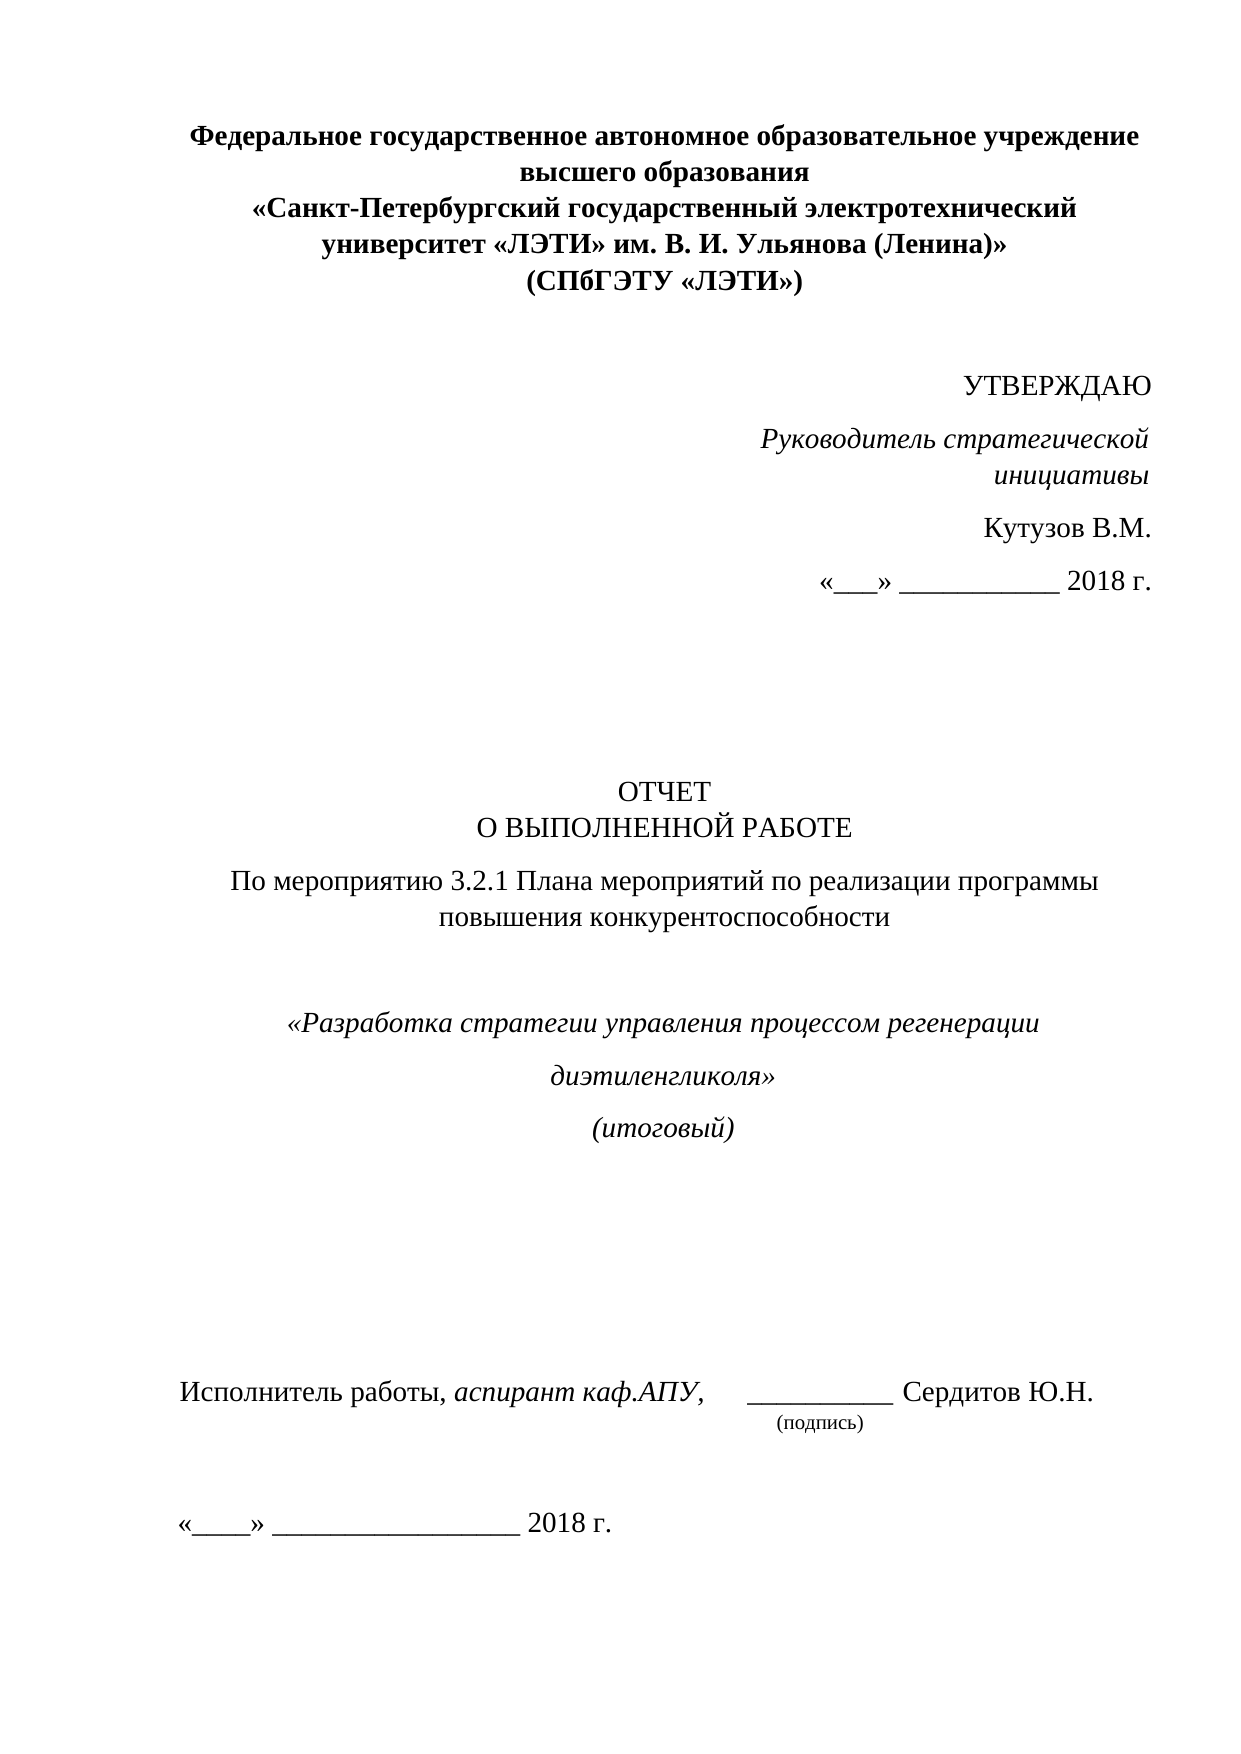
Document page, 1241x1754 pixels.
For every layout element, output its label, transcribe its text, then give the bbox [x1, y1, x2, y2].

table_header __________ (подпись) [739, 1375, 901, 1453]
text диэтиленгликоля» [177, 1058, 1152, 1091]
text ОТЧЕТ О ВЫПОЛНЕННОЙ РАБОТЕ [177, 774, 1152, 844]
text Руководитель стратегической инициативы [177, 421, 1152, 491]
text «____» _________________ 2018 г. [177, 1506, 1152, 1539]
text (итоговый) [177, 1111, 1152, 1144]
text Кутузов В.М. [177, 510, 1152, 544]
text УТВЕРЖДАЮ [177, 368, 1152, 402]
table_header Сердитов Ю.Н. [901, 1375, 1152, 1453]
text По мероприятию 3.2.1 Плана мероприятий по реализации программы повышения конкурентоспособности [177, 863, 1152, 933]
text Федеральное государственное автономное образовательное учреждение высшего образования «Санкт-Петербургский государственный электротехнический университет «ЛЭТИ» им. В. И. Ульянова (Ленина)» (СПбГЭТУ «ЛЭТИ») [177, 118, 1152, 296]
text «___» ___________ 2018 г. [177, 563, 1152, 596]
table_header Исполнитель работы, аспирант каф.АПУ, [178, 1375, 739, 1453]
text «Разработка стратегии управления процессом регенерации [177, 1005, 1152, 1038]
